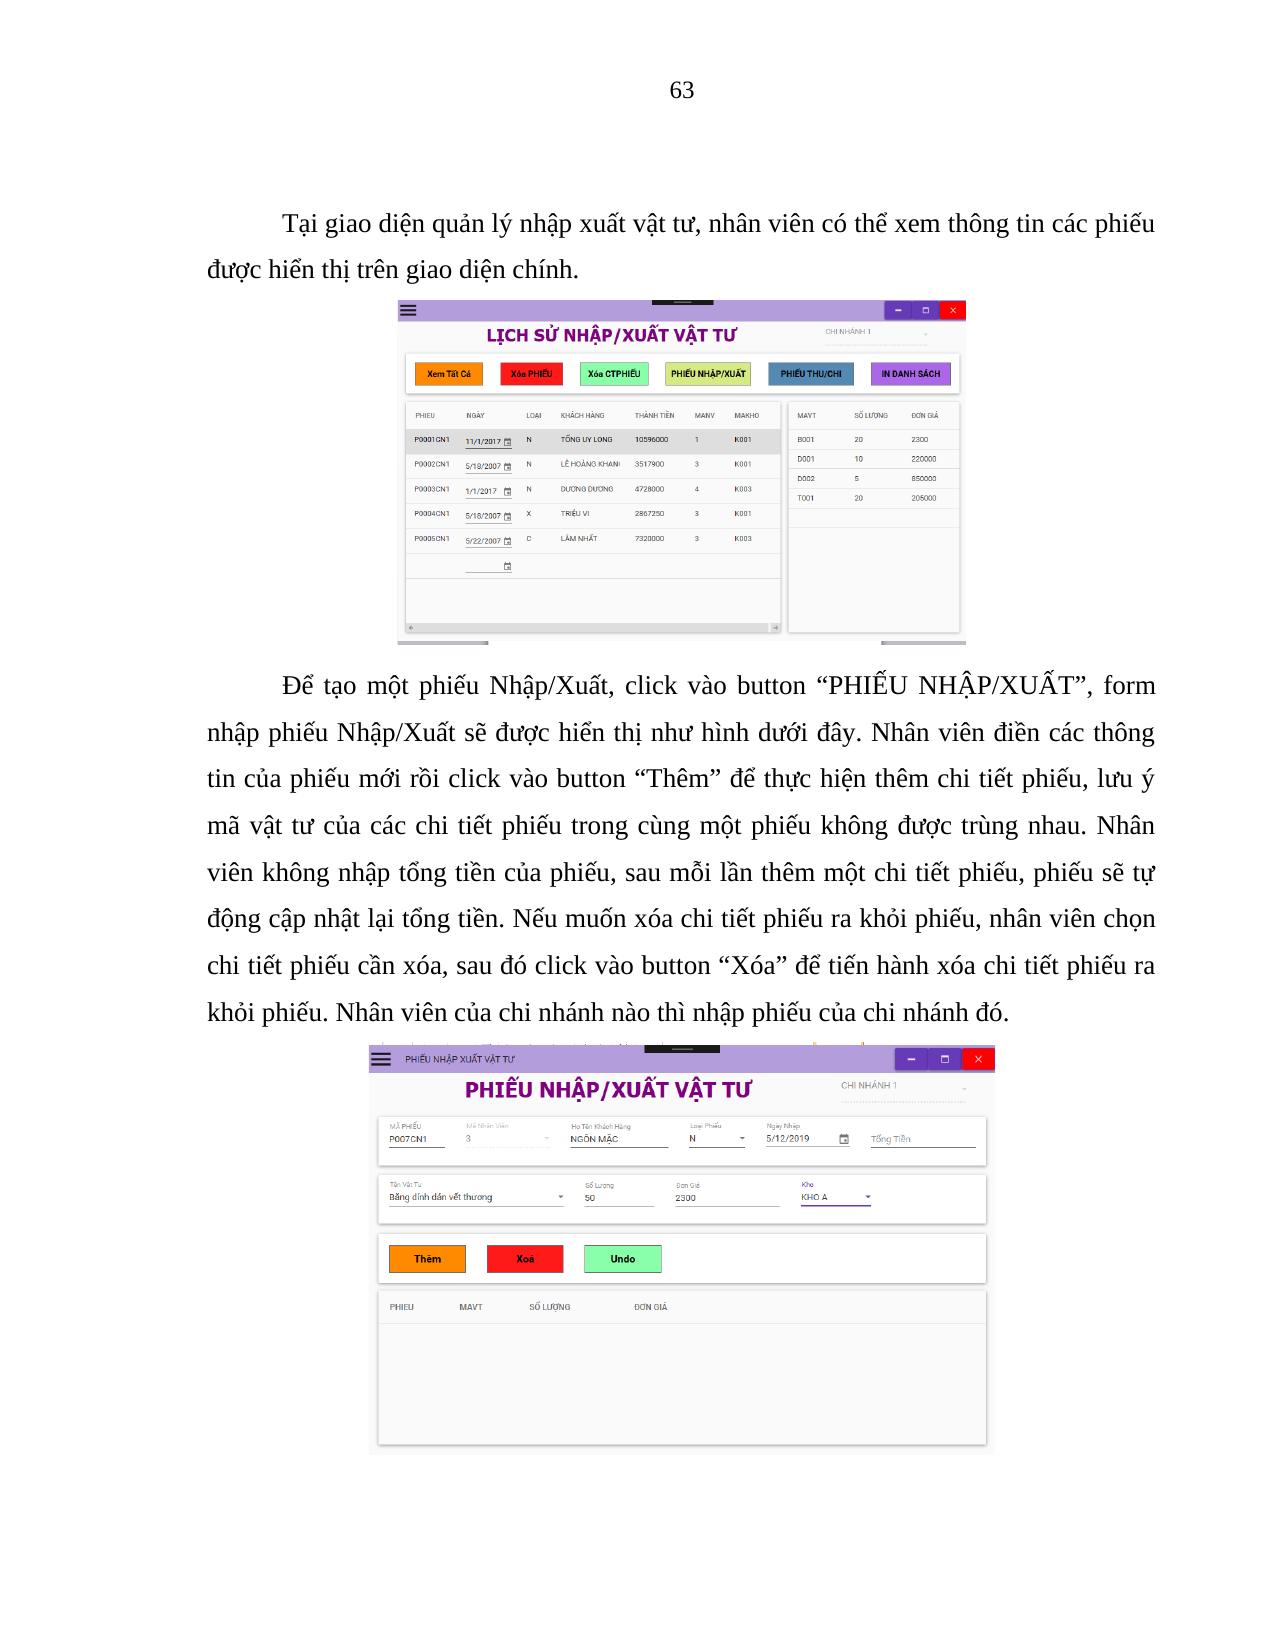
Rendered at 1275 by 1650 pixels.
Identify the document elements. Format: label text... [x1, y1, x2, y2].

picture [368, 1042, 996, 1455]
text Để tạo một phiếu Nhập/Xuất, click vào button “PHIẾU NHẬP/XUẤT”, form nhập phiếu Nhập/Xuất sẽ được hiển thị như hình dưới đây. Nhân viên điền các thông tin của phiếu mới rồi click vào button “Thêm” để thực hiện thêm chi tiết phiếu, lưu ý mã vật tư của các chi tiết phiếu trong cùng một phiếu không được trùng nhau. Nhân viên không nhập tổng tiền của phiếu, sau mỗi lần thêm một chi tiết phiếu, phiếu sẽ tự động cập nhật lại tổng tiền. Nếu muốn xóa chi tiết phiếu ra khỏi phiếu, nhân viên chọn chi tiết phiếu cần xóa, sau đó click vào button “Xóa” để tiến hành xóa chi tiết phiếu ra khỏi phiếu. Nhân viên của chi nhánh nào thì nhập phiếu của chi nhánh đó. [207, 669, 1157, 1027]
text Tại giao diện quản lý nhập xuất vật tư, nhân viên có thể xem thông tin các phiếu được hiển thị trên giao diện chính. [207, 207, 1157, 284]
picture [397, 300, 966, 645]
